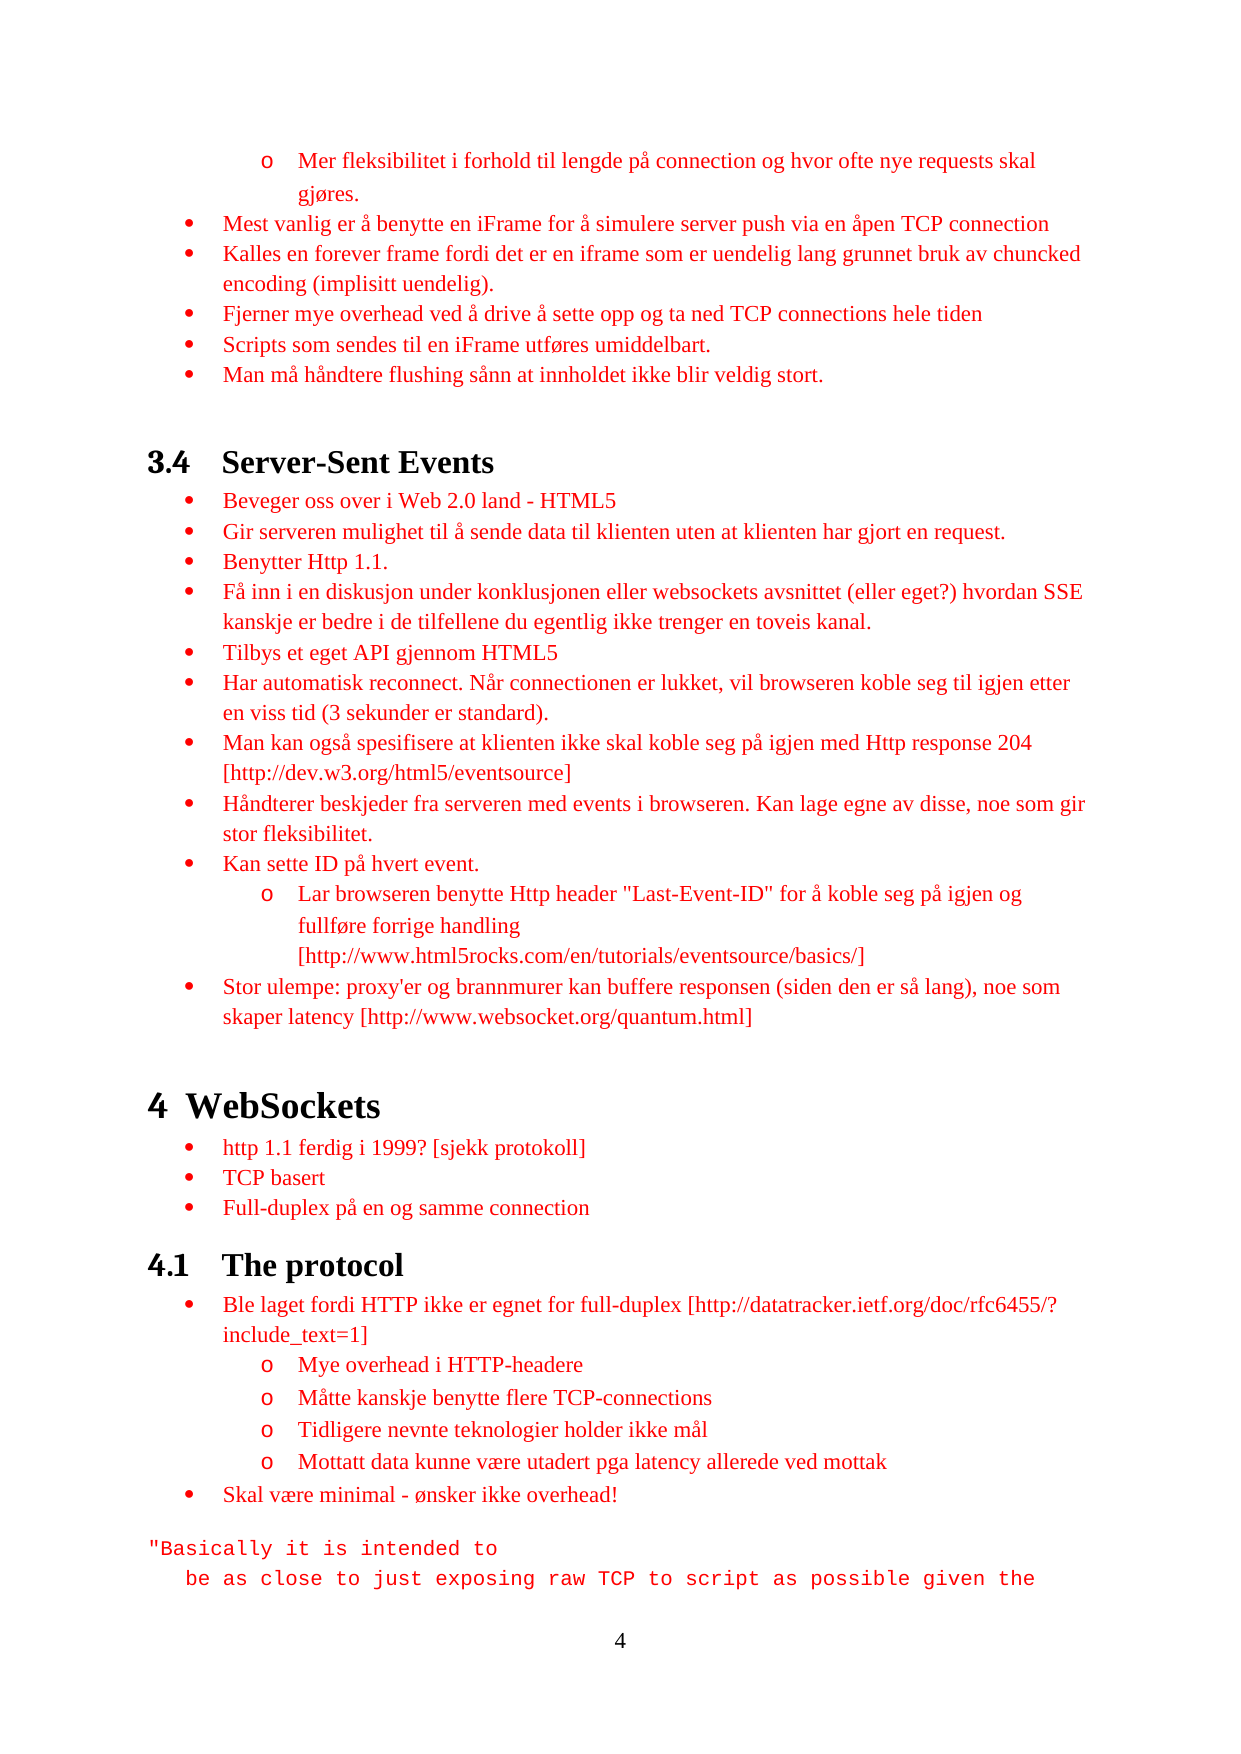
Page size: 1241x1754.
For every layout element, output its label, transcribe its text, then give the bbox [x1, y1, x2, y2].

subtitle The protocol [148, 1246, 1093, 1285]
list Mye overhead i HTTP-headere [260, 1351, 1093, 1379]
list http 1.1 ferdig i 1999? [sjekk protokoll] [185, 1134, 1093, 1160]
list Tidligere nevnte teknologier holder ikke mål [260, 1416, 1093, 1444]
list Mer fleksibilitet i forhold til lengde på connection og hvor ofte nye requests skal gjøres. [260, 148, 1093, 206]
list Fjerner mye overhead ved å drive å sette opp og ta ned TCP connections hele tiden [185, 301, 1093, 327]
list Ble laget fordi HTTP ikke er egnet for full-duplex [http://datatracker.ietf.org/doc/rfc6455/?include_text=1] [185, 1291, 1093, 1347]
list Skal være minimal - ønsker ikke overhead! [185, 1481, 1093, 1507]
text "Basically it is intended to [148, 1532, 1093, 1562]
list Lar browseren benytte Http header "Last-Event-ID" for å koble seg på igjen og fullføre forrige handling [http://www.html5rocks.com/en/tutorials/eventsource/basics/] [260, 880, 1093, 969]
list Kalles en forever frame fordi det er en iframe som er uendelig lang grunnet bruk av chuncked encoding (implisitt uendelig). [185, 240, 1093, 297]
list Tilbys et eget API gjennom HTML5 [185, 638, 1093, 665]
list Måtte kanskje benytte flere TCP-connections [260, 1384, 1093, 1412]
list Har automatisk reconnect. Når connectionen er lukket, vil browseren koble seg til igjen etter en viss tid (3 sekunder er standard). [185, 669, 1093, 725]
list Få inn i en diskusjon under konklusjonen eller websockets avsnittet (eller eget?) hvordan SSE kanskje er bedre i de tilfellene du egentlig ikke trenger en toveis kanal. [185, 578, 1093, 635]
text be as close to just exposing raw TCP to script as possible given the [148, 1562, 1093, 1592]
list Benytter Http 1.1. [185, 548, 1093, 574]
subtitle WebSockets [148, 1083, 1093, 1127]
list Kan sette ID på hvert event. [185, 850, 1093, 876]
list Mottatt data kunne være utadert pga latency allerede ved mottak [260, 1448, 1093, 1477]
list Scripts som sendes til en iFrame utføres umiddelbart. [185, 331, 1093, 357]
list Full-duplex på en og samme connection [185, 1194, 1093, 1221]
list Man kan også spesifisere at klienten ikke skal koble seg på igjen med Http response 204 [http://dev.w3.org/html5/eventsource] [185, 729, 1093, 786]
list Beveger oss over i Web 2.0 land - HTML5 [185, 487, 1093, 514]
list Mest vanlig er å benytte en iFrame for å simulere server push via en åpen TCP connection [185, 210, 1093, 236]
list Håndterer beskjeder fra serveren med events i browseren. Kan lage egne av disse, noe som gir stor fleksibilitet. [185, 789, 1093, 846]
list TCP basert [185, 1164, 1093, 1191]
list Gir serveren mulighet til å sende data til klienten uten at klienten har gjort en request. [185, 518, 1093, 544]
subtitle Server-Sent Events [148, 442, 1093, 482]
list Man må håndtere flushing sånn at innholdet ikke blir veldig stort. [185, 361, 1093, 387]
list Stor ulempe: proxy'er og brannmurer kan buffere responsen (siden den er så lang), noe som skaper latency [http://www.websocket.org/quantum.html] [185, 973, 1093, 1029]
